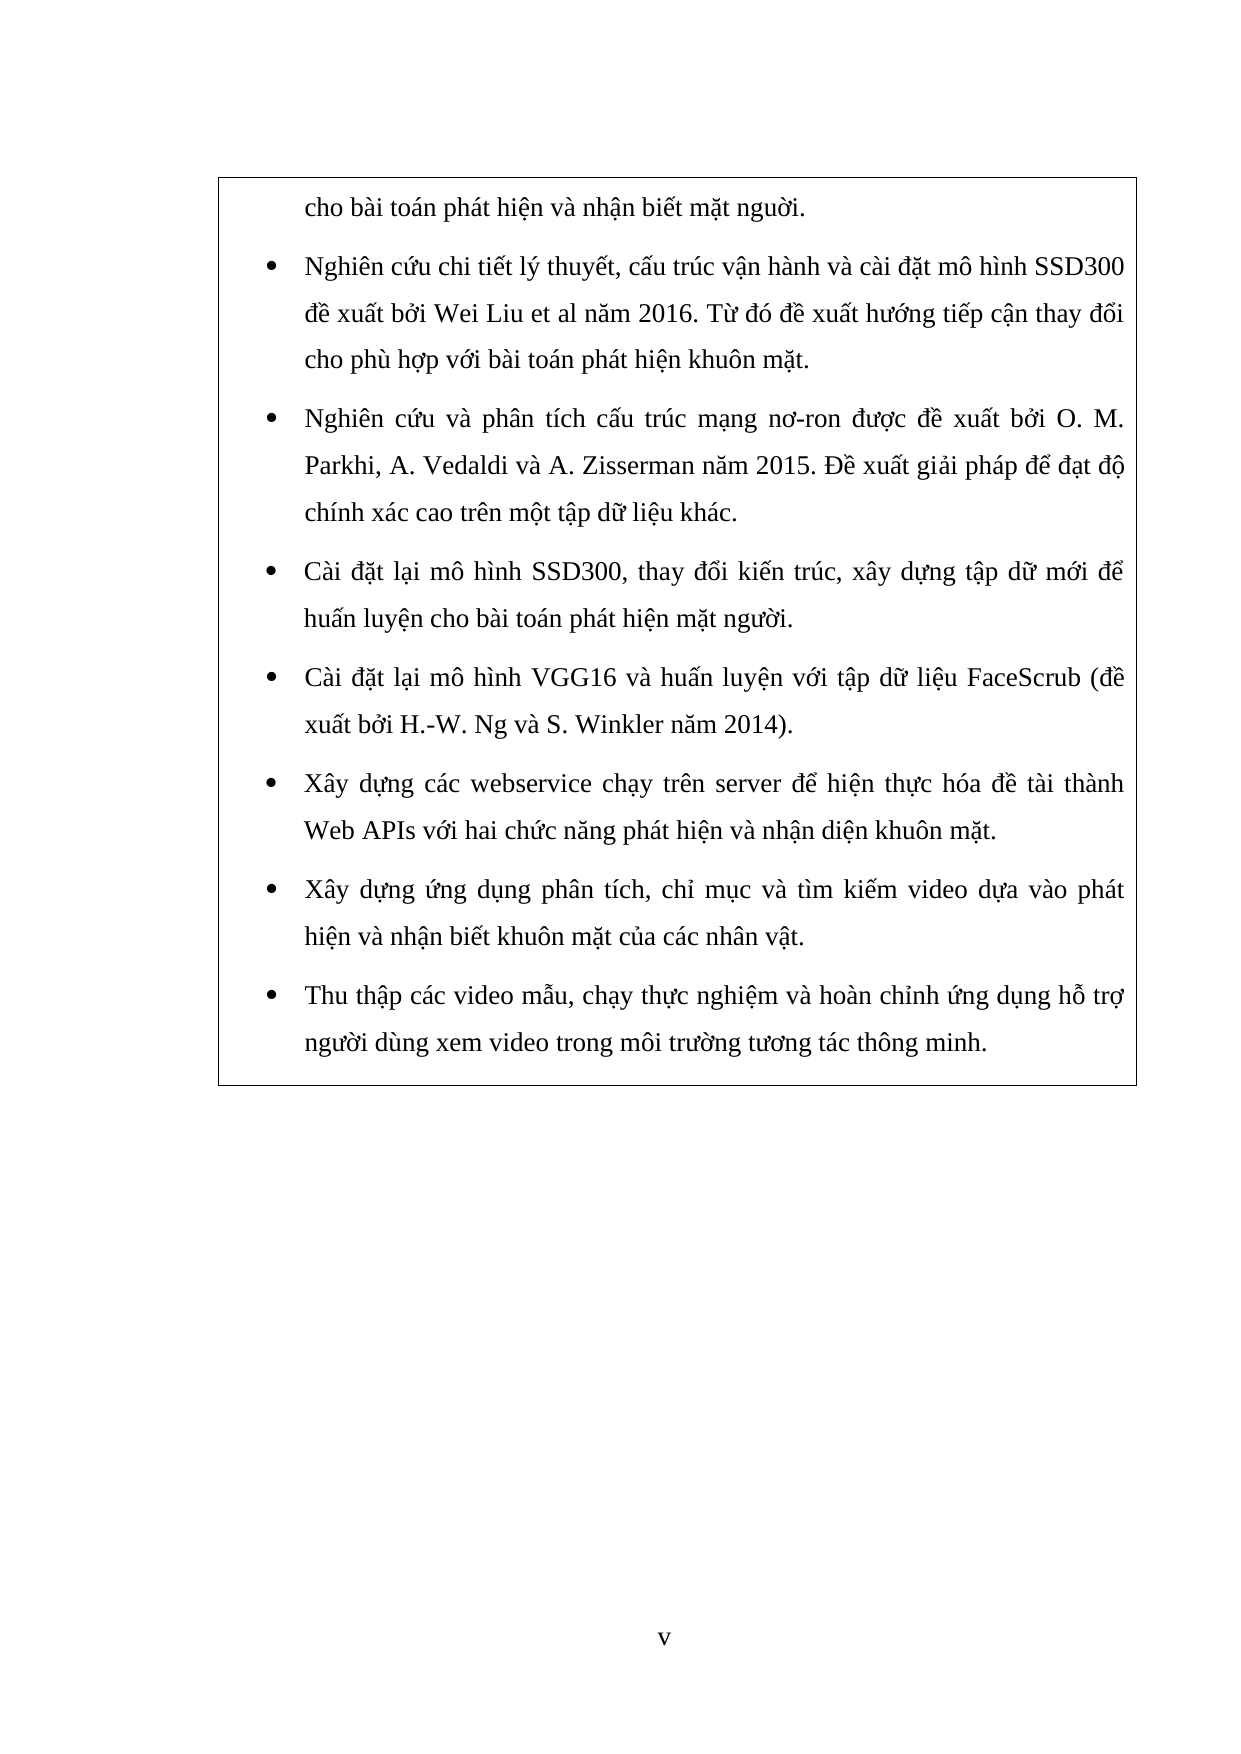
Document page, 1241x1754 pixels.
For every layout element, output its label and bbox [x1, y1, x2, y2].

table_cell [219, 178, 1136, 1085]
